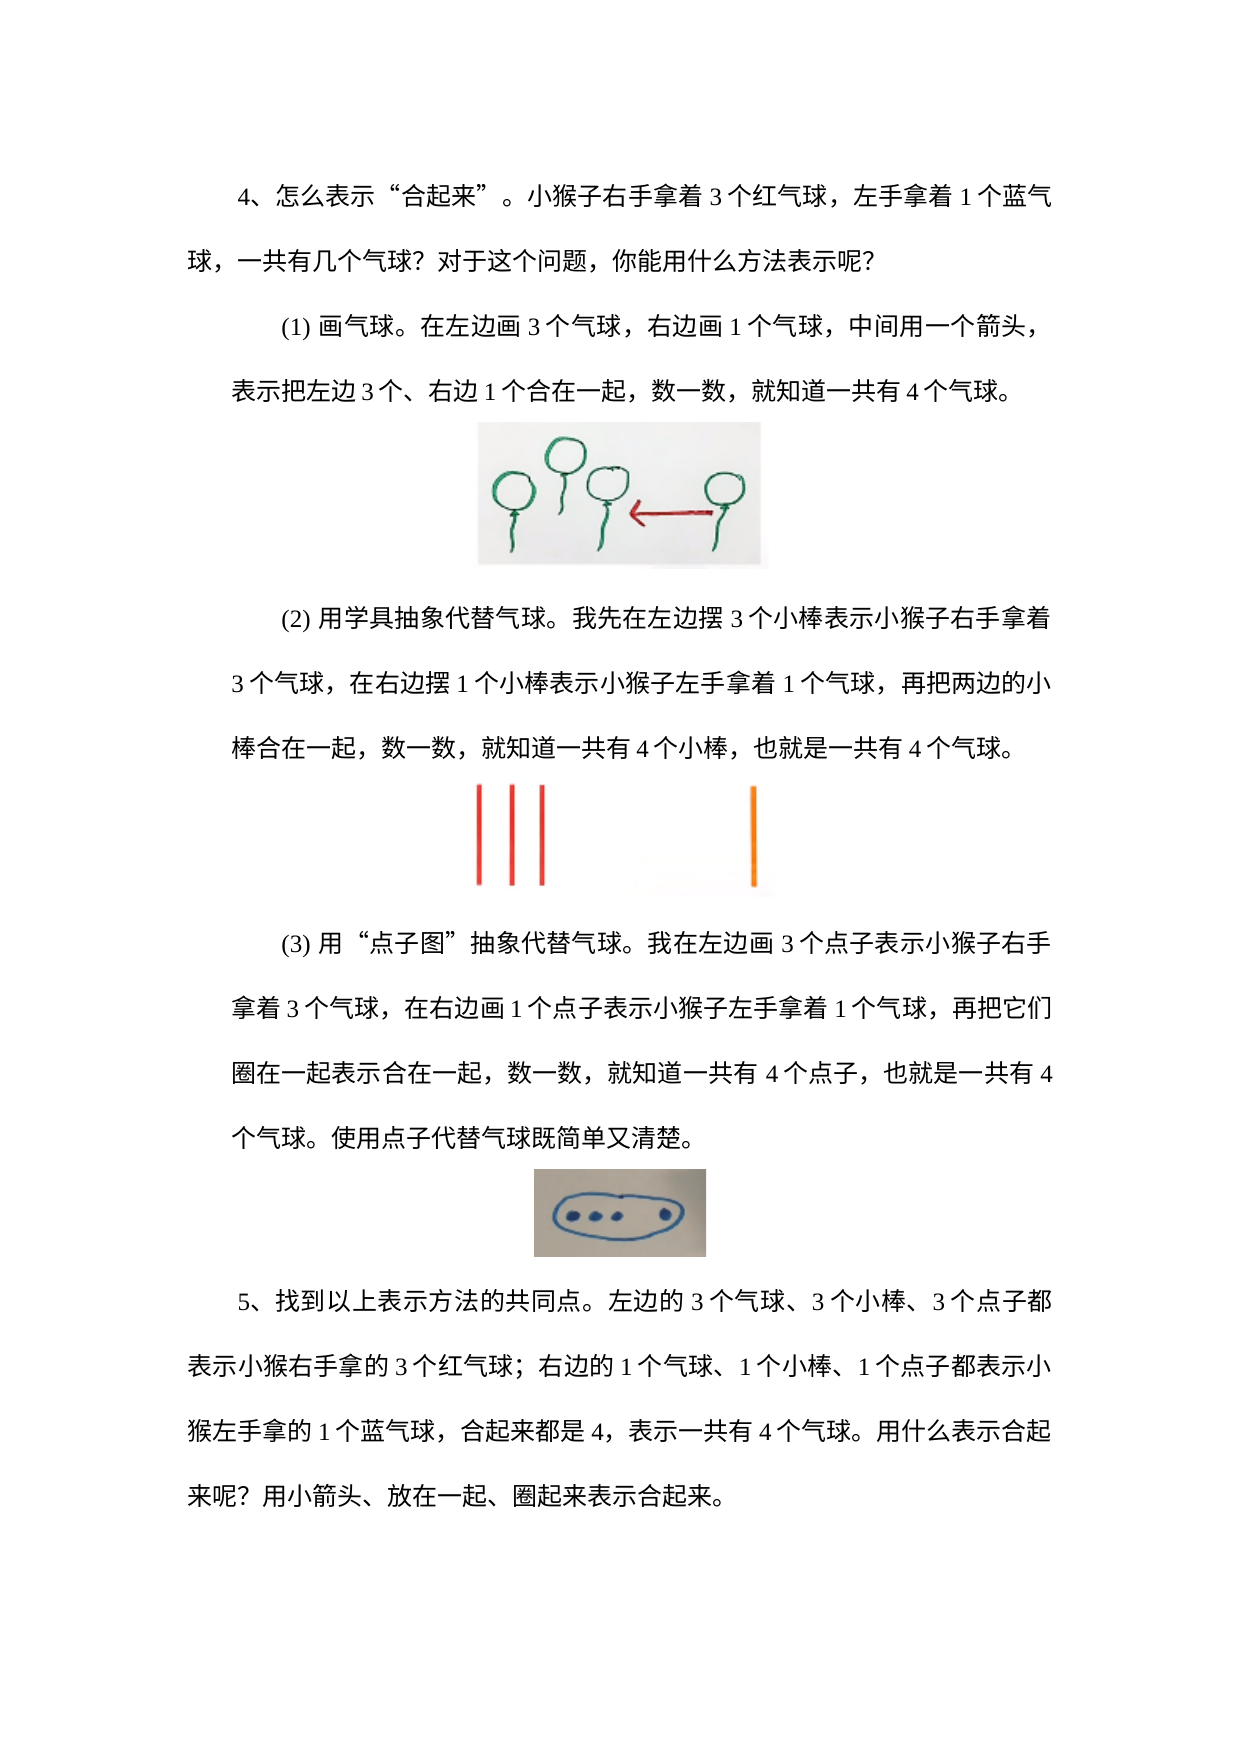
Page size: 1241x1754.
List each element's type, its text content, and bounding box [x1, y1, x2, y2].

list 用学具抽象代替气球。我先在左边摆3个小棒表示小猴子右手拿着3个气球，在右边摆1个小棒表示小猴子左手拿着1个气球，再把两边的小棒合在一起，数一数，就知道一共有4个小棒，也就是一共有4个气球。 [231, 584, 1053, 779]
list 怎么表示“合起来”。小猴子右手拿着3个红气球，左手拿着1个蓝气球，一共有几个气球？对于这个问题，你能用什么方法表示呢？ [187, 162, 1053, 292]
picture [463, 779, 777, 897]
list 画气球。在左边画3个气球，右边画1个气球，中间用一个箭头，表示把左边3个、右边1个合在一起，数一数，就知道一共有4个气球。 [231, 292, 1053, 422]
list 找到以上表示方法的共同点。左边的3个气球、3个小棒、3个点子都表示小猴右手拿的3个红气球；右边的1个气球、1个小棒、1个点子都表示小猴左手拿的1个蓝气球，合起来都是4，表示一共有4个气球。用什么表示合起来呢？用小箭头、放在一起、圈起来表示合起来。 [187, 1267, 1053, 1527]
list 用“点子图”抽象代替气球。我在左边画3个点子表示小猴子右手拿着3个气球，在右边画1个点子表示小猴子左手拿着1个气球，再把它们圈在一起表示合在一起，数一数，就知道一共有4个点子，也就是一共有4个气球。使用点子代替气球既简单又清楚。 [231, 909, 1053, 1169]
picture [534, 1169, 707, 1257]
picture [471, 422, 769, 569]
